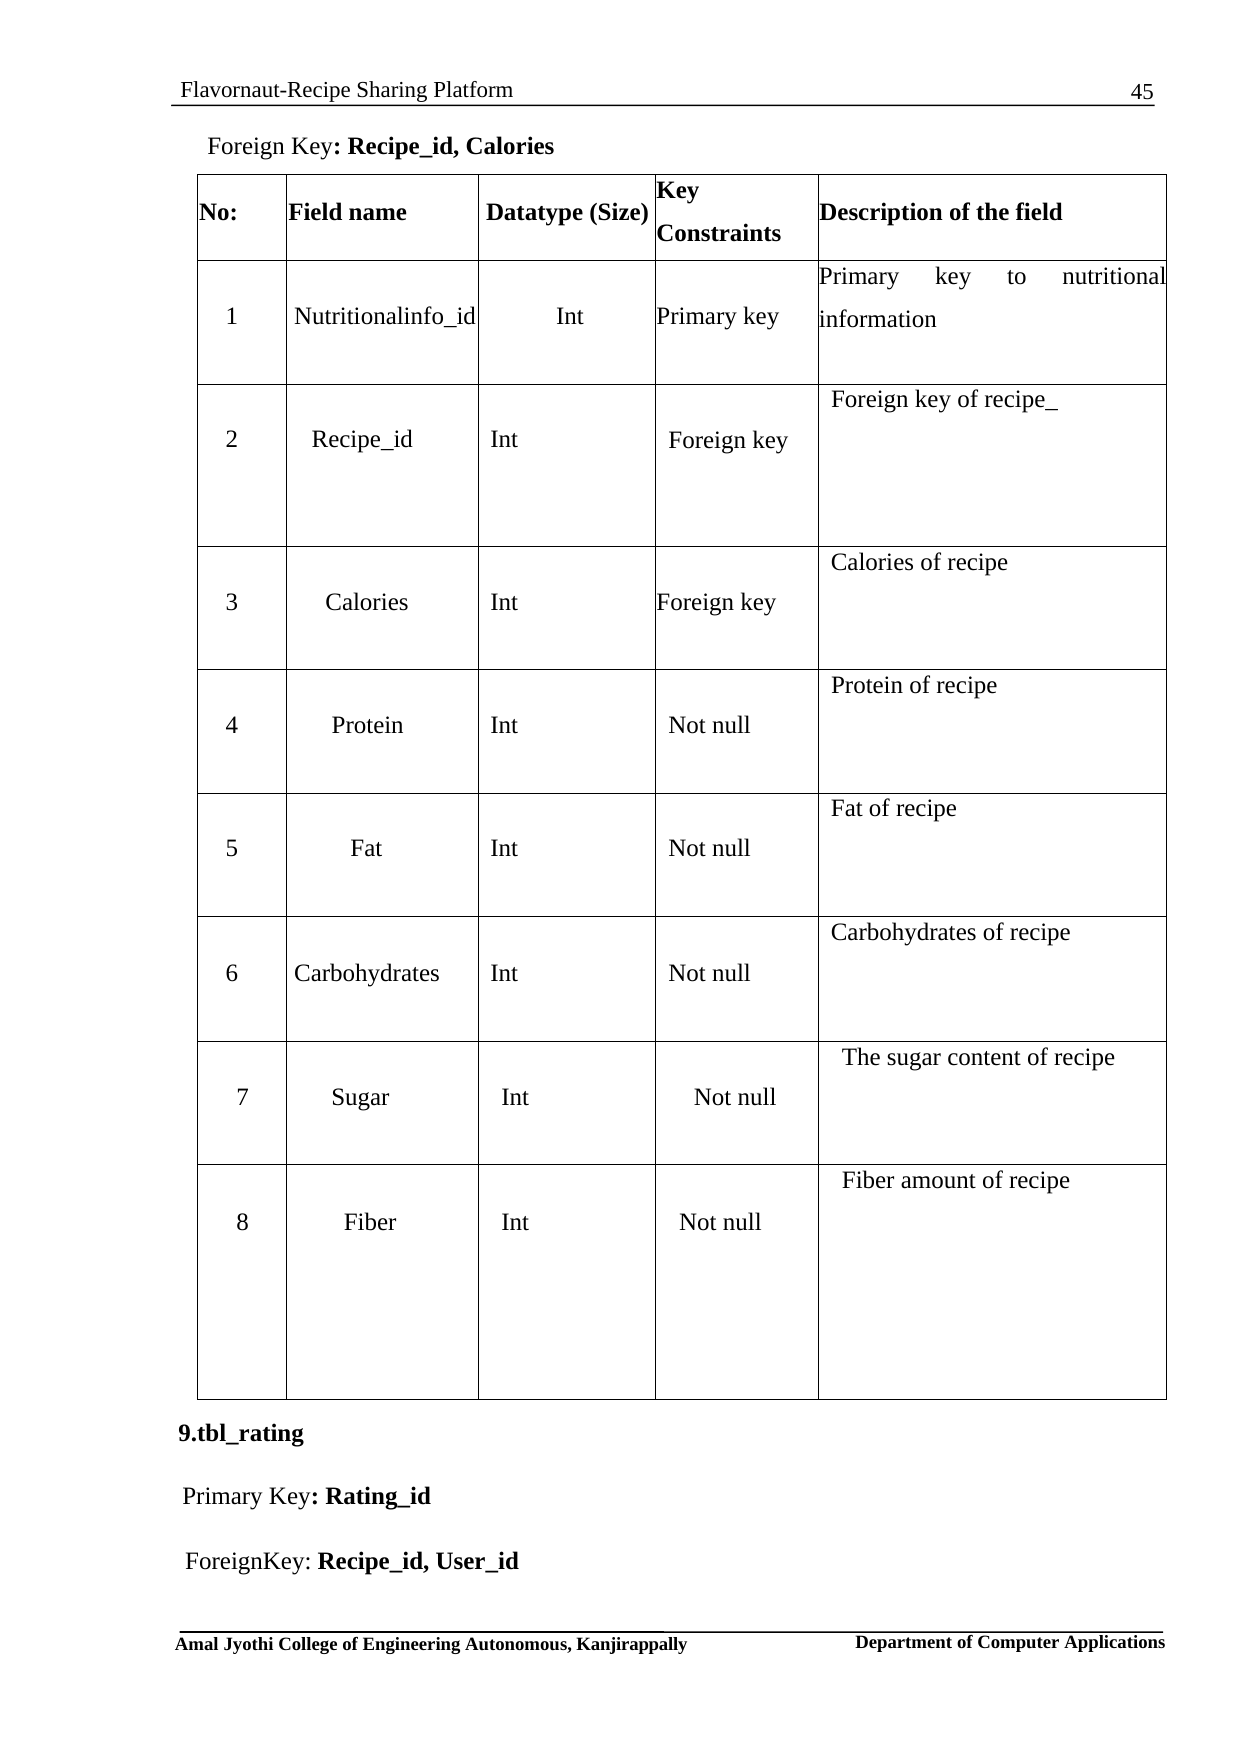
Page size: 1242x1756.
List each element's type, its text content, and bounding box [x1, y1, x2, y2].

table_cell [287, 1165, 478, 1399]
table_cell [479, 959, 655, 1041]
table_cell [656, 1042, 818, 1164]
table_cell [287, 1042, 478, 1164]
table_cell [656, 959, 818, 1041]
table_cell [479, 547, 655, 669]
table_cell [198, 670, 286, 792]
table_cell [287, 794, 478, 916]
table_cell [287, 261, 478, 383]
text ForeignKey: Recipe_id, User_id [185, 1546, 1162, 1575]
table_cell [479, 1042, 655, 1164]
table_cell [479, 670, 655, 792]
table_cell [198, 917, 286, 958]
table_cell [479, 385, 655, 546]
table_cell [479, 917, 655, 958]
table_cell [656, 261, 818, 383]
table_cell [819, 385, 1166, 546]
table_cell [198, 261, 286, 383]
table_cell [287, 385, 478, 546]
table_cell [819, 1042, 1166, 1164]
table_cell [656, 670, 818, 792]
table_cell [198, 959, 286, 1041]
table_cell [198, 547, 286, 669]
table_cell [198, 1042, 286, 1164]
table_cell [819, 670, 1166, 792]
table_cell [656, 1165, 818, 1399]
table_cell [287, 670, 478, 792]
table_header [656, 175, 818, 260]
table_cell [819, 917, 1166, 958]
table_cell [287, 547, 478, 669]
text Foreign Key: Recipe_id, Calories [182, 131, 1162, 160]
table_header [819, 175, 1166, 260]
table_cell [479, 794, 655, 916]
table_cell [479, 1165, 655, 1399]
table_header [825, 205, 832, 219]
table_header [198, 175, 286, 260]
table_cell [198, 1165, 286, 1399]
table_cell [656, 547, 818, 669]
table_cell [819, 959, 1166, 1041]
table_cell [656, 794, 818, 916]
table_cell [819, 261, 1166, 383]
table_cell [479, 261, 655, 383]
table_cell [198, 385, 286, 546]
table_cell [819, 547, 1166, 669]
text Primary Key: Rating_id [182, 1481, 1162, 1510]
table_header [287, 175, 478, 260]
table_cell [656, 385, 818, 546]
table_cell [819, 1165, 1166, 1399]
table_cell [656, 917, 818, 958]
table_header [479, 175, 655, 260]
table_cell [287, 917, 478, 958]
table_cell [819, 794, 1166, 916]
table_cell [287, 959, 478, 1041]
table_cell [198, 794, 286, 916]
text 9.tbl_rating [178, 1418, 1162, 1446]
